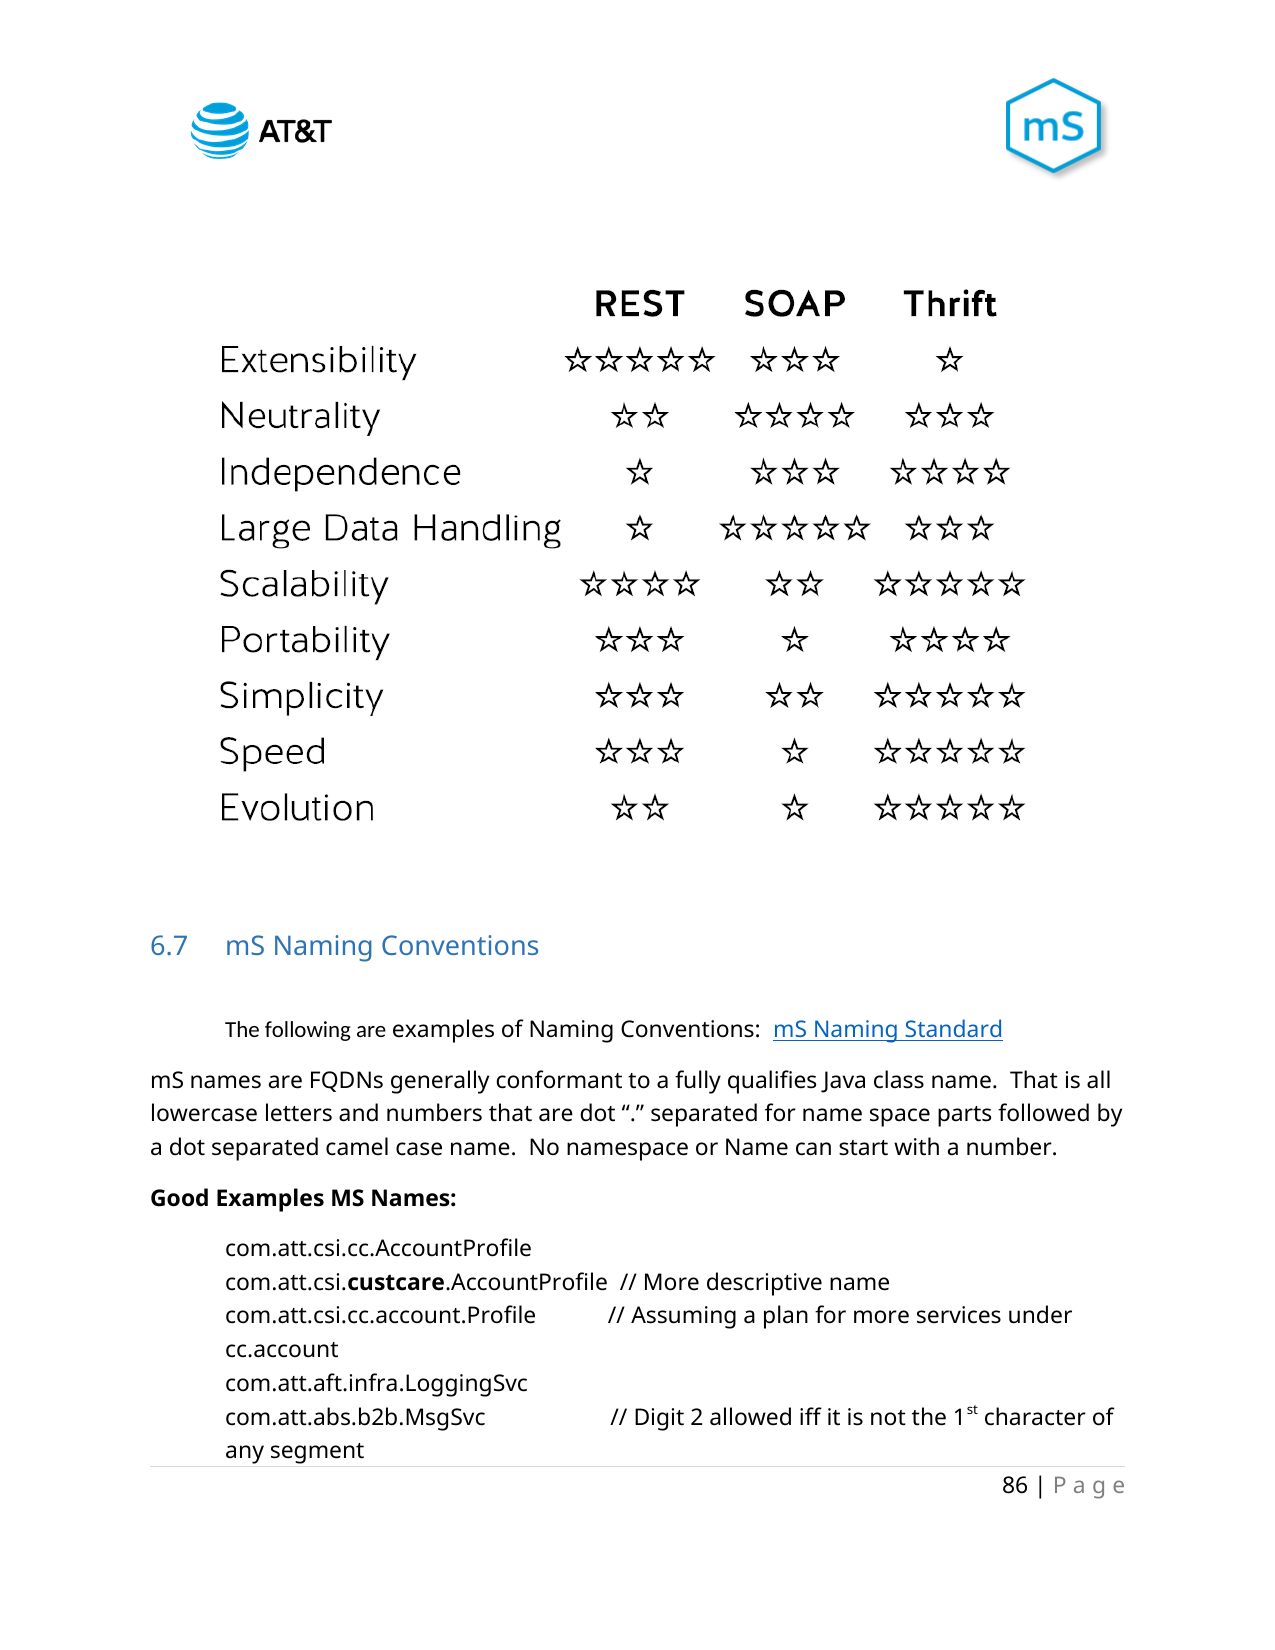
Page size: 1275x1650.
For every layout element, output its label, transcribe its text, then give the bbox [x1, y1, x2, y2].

list com.att.csi.custcare.AccountProfile // More descriptive name [225, 1266, 1125, 1297]
picture [150, 242, 1124, 884]
text Good Examples MS Names: [150, 1181, 1125, 1213]
text The following are examples of Naming Conventions: mS Naming Standard [150, 1013, 1125, 1044]
text mS names are FQDNs generally conformant to a fully qualifies Java class name. That is all lowercase letters and numbers that are dot “.” separated for name space parts followed by a dot separated camel case name. No namespace or Name can start with a number. [150, 1063, 1125, 1162]
subtitle 6.7 mS Naming Conventions [150, 926, 1125, 963]
picture [161, 75, 360, 187]
list com.att.aft.infra.LoggingSvc [225, 1367, 1125, 1398]
list com.att.csi.cc.AccountProfile [225, 1232, 1125, 1263]
list com.att.abs.b2b.MsgSvc // Digit 2 allowed iff it is not the 1st character of any segment [225, 1401, 1125, 1466]
list com.att.csi.cc.account.Profile // Assuming a plan for more services under cc.account [225, 1299, 1125, 1364]
picture [996, 75, 1114, 186]
